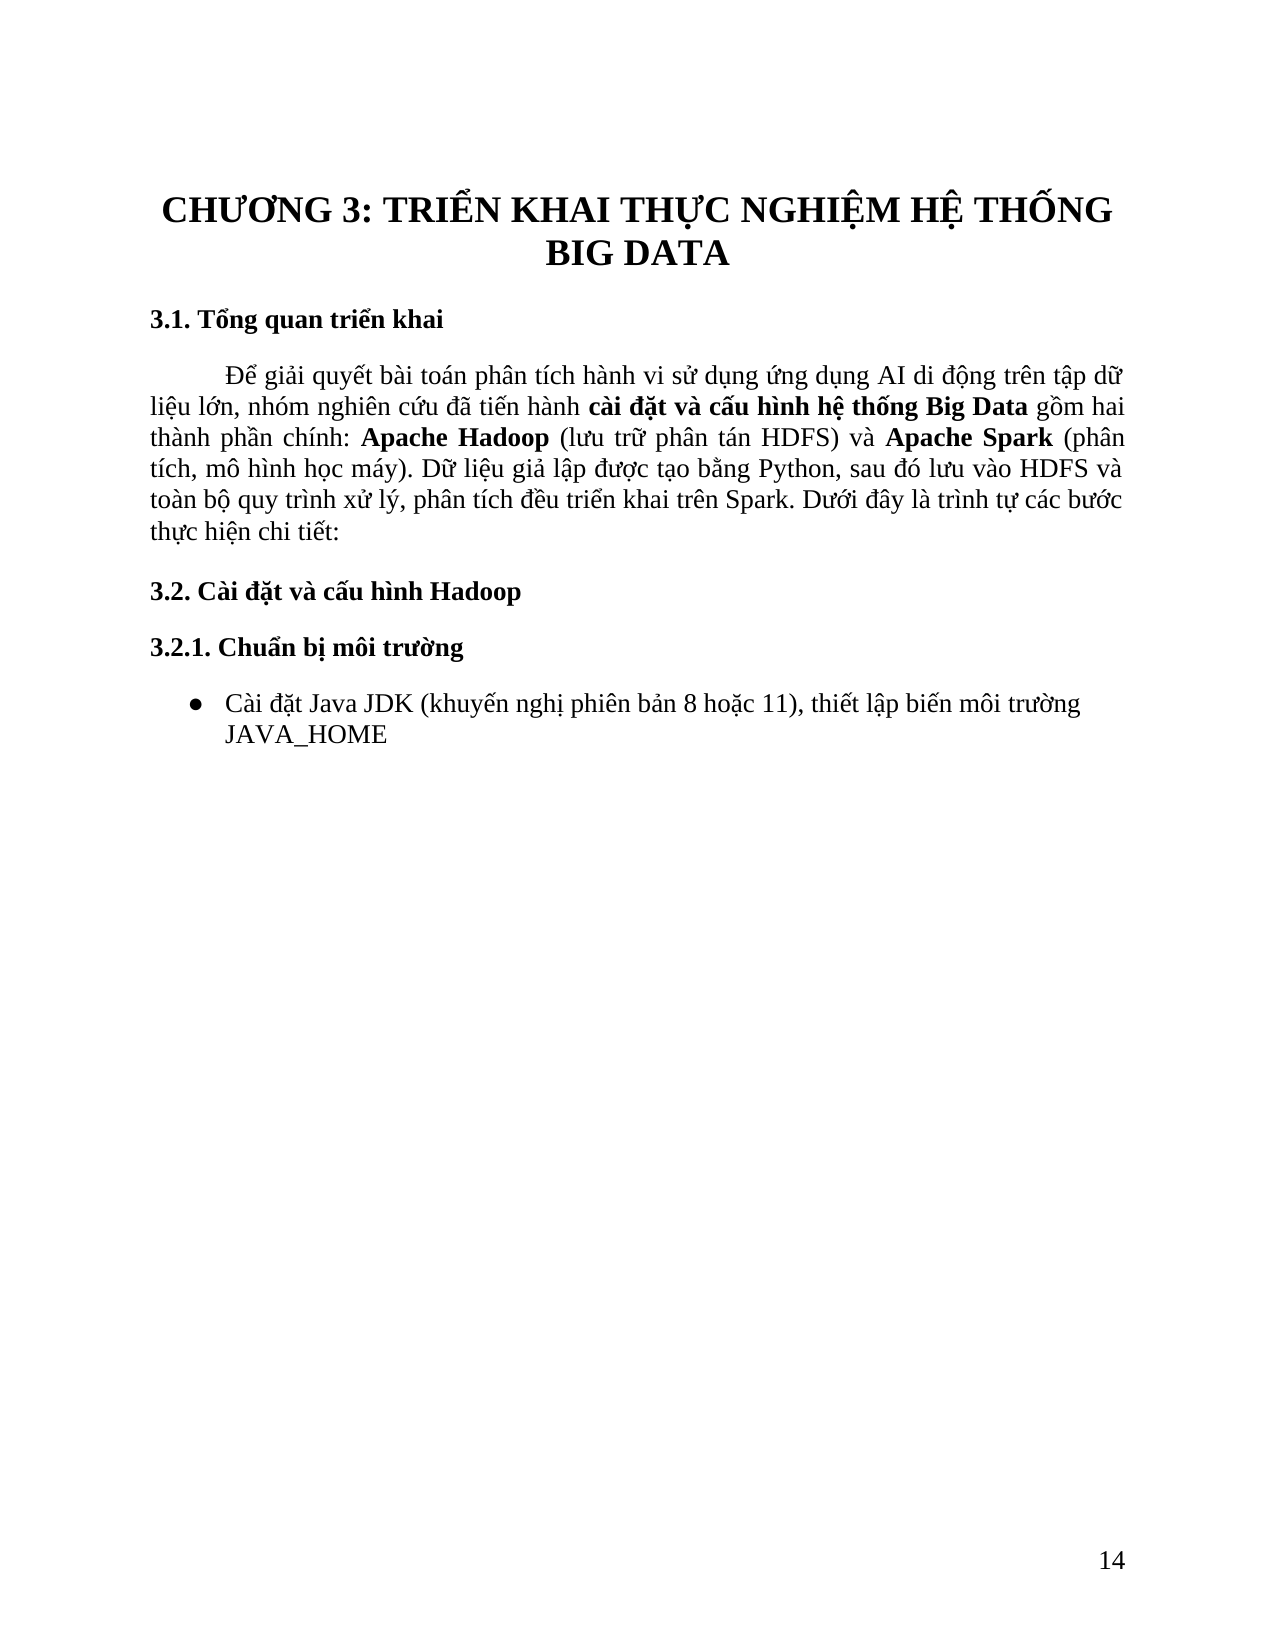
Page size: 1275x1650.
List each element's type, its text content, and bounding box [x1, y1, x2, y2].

subtitle CHƯƠNG 3: TRIỂN KHAI THỰC NGHIỆM HỆ THỐNG BIG DATA [150, 187, 1125, 274]
subtitle 3.1. Tổng quan triển khai [150, 303, 1125, 334]
text Để giải quyết bài toán phân tích hành vi sử dụng ứng dụng AI di động trên tập dữ liệu lớn, nhóm nghiên cứu đã tiến hành cài đặt và cấu hình hệ thống Big Data gồm hai thành phần chính: Apache Hadoop (lưu trữ phân tán HDFS) và Apache Spark (phân tích, mô hình học máy). Dữ liệu giả lập được tạo bằng Python, sau đó lưu vào HDFS và toàn bộ quy trình xử lý, phân tích đều triển khai trên Spark. Dưới đây là trình tự các bước thực hiện chi tiết: [150, 359, 1125, 546]
list Cài đặt Java JDK (khuyến nghị phiên bản 8 hoặc 11), thiết lập biến môi trường JAVA_HOME [187, 687, 1125, 750]
subtitle 3.2. Cài đặt và cấu hình Hadoop [150, 575, 1125, 606]
subtitle 3.2.1. Chuẩn bị môi trường [150, 631, 1125, 662]
